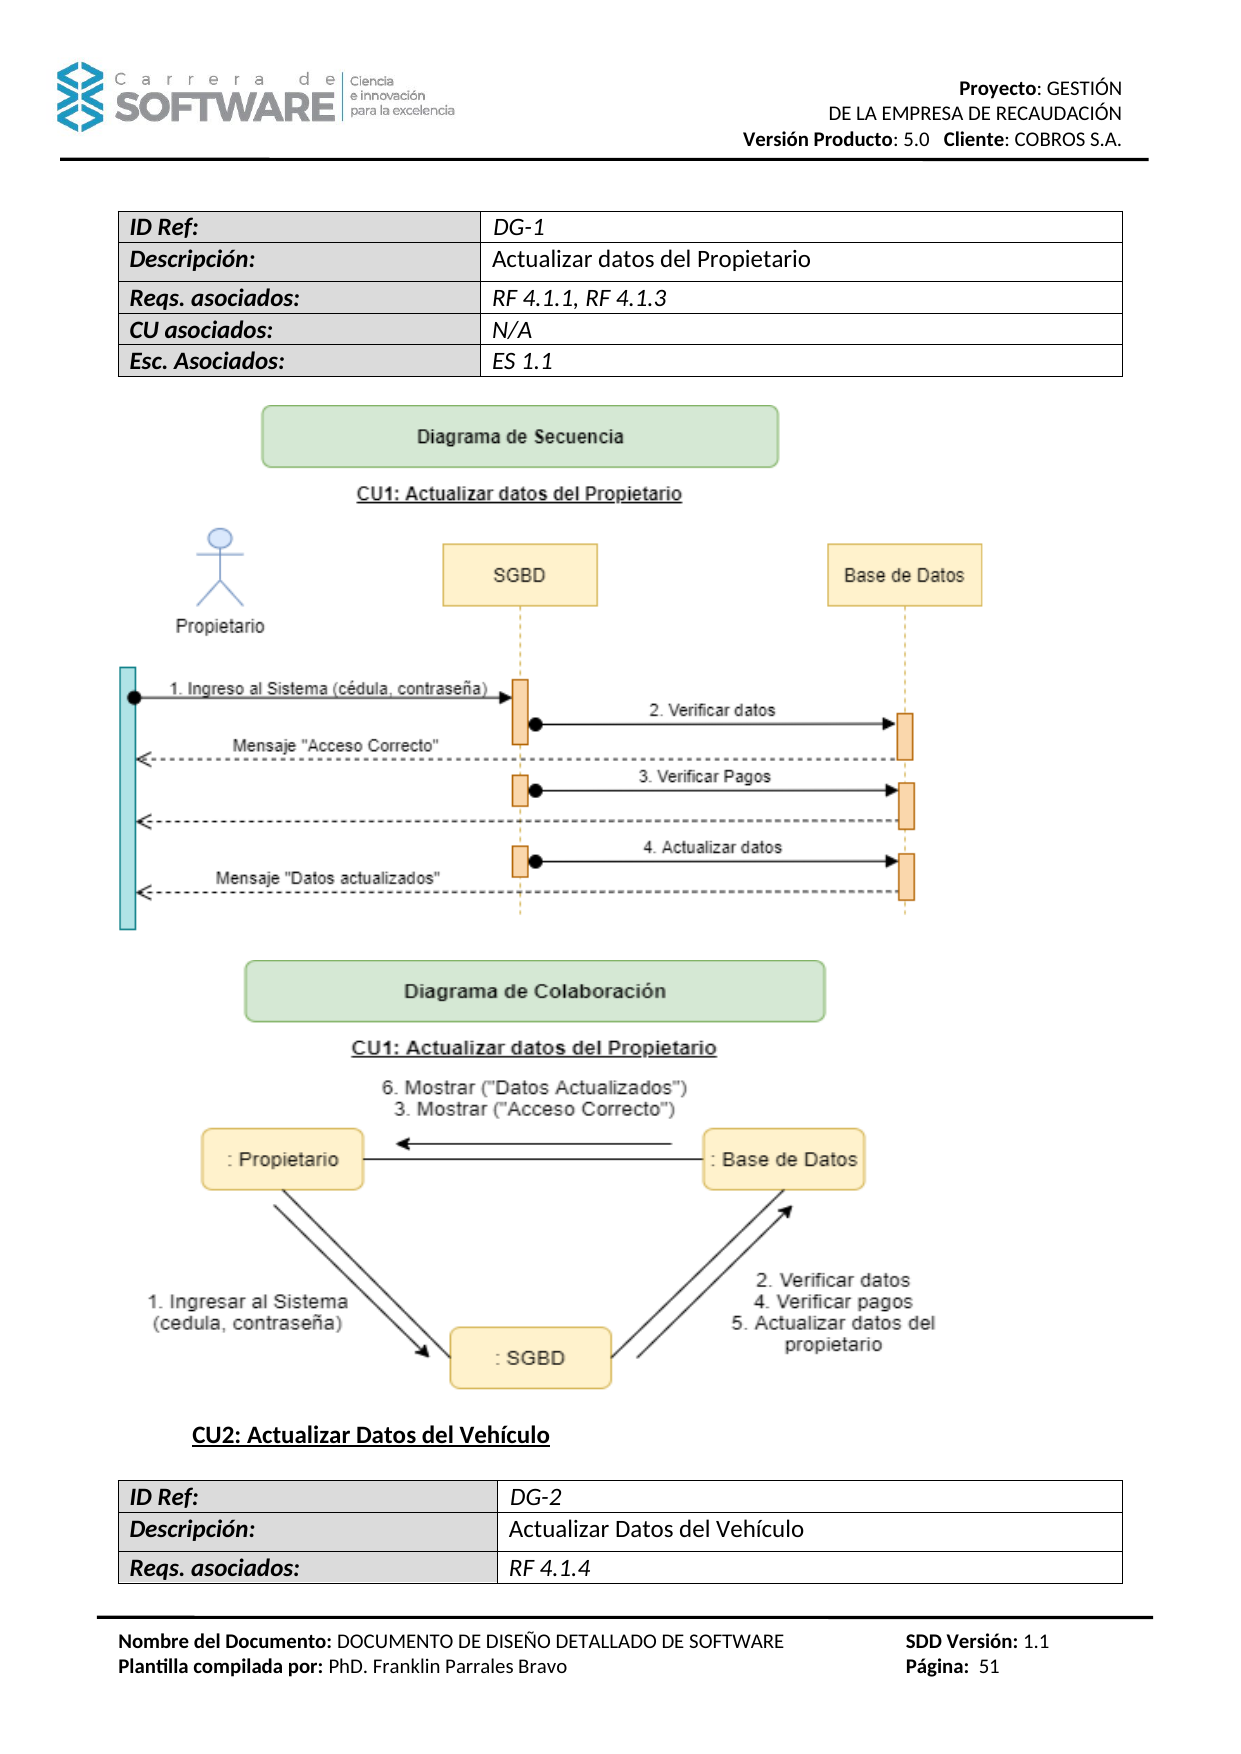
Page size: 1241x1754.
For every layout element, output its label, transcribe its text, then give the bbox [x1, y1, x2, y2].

text CU2: Actualizar Datos del Vehículo [192, 1419, 1122, 1450]
table_cell CU asociados: [119, 314, 480, 344]
table_header ID Ref: [119, 212, 480, 242]
table_header DG-1 [481, 212, 1122, 242]
table_header DG-2 [498, 1481, 1122, 1512]
table_cell Descripción: [119, 243, 480, 281]
table_header ID Ref: [119, 1481, 497, 1512]
table_cell Reqs. asociados: [119, 282, 480, 313]
table_cell Actualizar datos del Propietario [481, 243, 1122, 281]
table_cell Esc. Asociados: [119, 345, 480, 376]
table_cell ES 1.1 [481, 345, 1122, 376]
table_cell N/A [481, 314, 1122, 344]
table_cell RF 4.1.1, RF 4.1.3 [481, 282, 1122, 313]
table_cell Actualizar Datos del Vehículo [498, 1513, 1122, 1551]
table_cell Reqs. asociados: [119, 1552, 497, 1582]
table_cell RF 4.1.4 [498, 1552, 1122, 1582]
table_cell Descripción: [119, 1513, 497, 1551]
picture [118, 960, 965, 1391]
picture [118, 405, 983, 932]
picture [46, 46, 461, 154]
